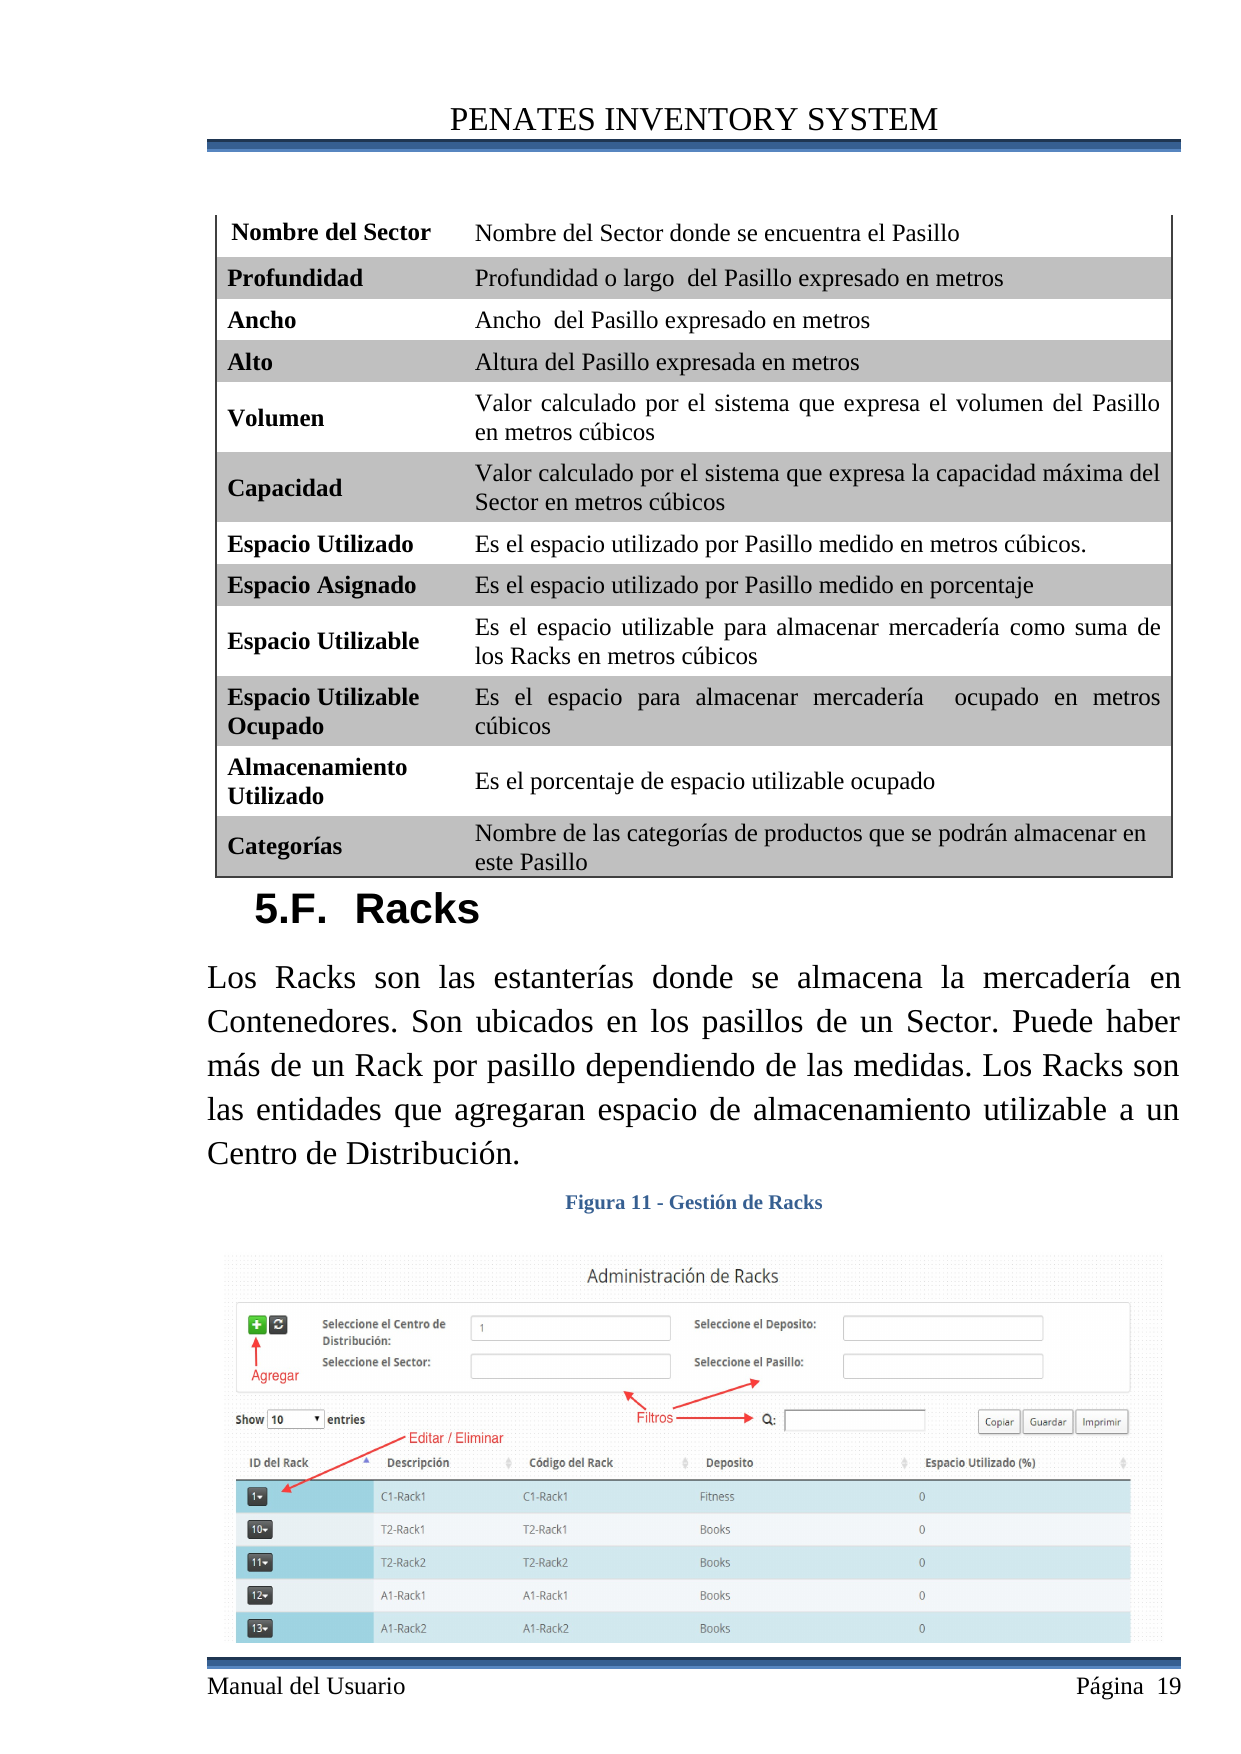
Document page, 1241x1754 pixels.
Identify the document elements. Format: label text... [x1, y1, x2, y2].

table_cell Es el espacio utilizado por Pasillo medido en metros cúbicos. [463, 522, 1171, 564]
table_cell Espacio Utilizado [217, 522, 463, 564]
table_cell Es el espacio para almacenar mercadería ocupado en metros cúbicos [463, 676, 1171, 746]
table_cell Nombre del Sector donde se encuentra el Pasillo [463, 215, 1171, 257]
subtitle Racks [254, 883, 1181, 932]
picture [224, 1252, 1164, 1643]
table_cell Profundidad [217, 257, 463, 299]
table_cell Valor calculado por el sistema que expresa la capacidad máxima del Sector en metros cúbicos [463, 452, 1171, 522]
table_cell Es el espacio utilizado por Pasillo medido en porcentaje [463, 564, 1171, 606]
table_cell Almacenamiento Utilizado [217, 746, 463, 816]
table_cell Nombre del Sector [217, 215, 463, 257]
table_cell Ancho del Pasillo expresado en metros [463, 299, 1171, 340]
table_cell Espacio Utilizable [217, 606, 463, 676]
table_cell Es el espacio utilizable para almacenar mercadería como suma de los Racks en metros cúbicos [463, 606, 1171, 676]
table_cell Profundidad o largo del Pasillo expresado en metros [463, 257, 1171, 299]
table_cell Ancho [217, 299, 463, 340]
table_cell Categorías [217, 816, 463, 876]
table_cell Espacio Asignado [217, 564, 463, 606]
table_cell Capacidad [217, 452, 463, 522]
text Los Racks son las estanterías donde se almacena la mercadería en Contenedores. Son ubicados en los pasillos de un Sector. Puede haber más de un Rack por pasillo dependiendo de las medidas. Los Racks son las entidades que agregaran espacio de almacenamiento utilizable a un Centro de Distribución. [207, 957, 1181, 1172]
table_cell Nombre de las categorías de productos que se podrán almacenar en este Pasillo [463, 816, 1171, 876]
table_cell Altura del Pasillo expresada en metros [463, 340, 1171, 382]
table_cell Volumen [217, 382, 463, 452]
table_cell Es el porcentaje de espacio utilizable ocupado [463, 746, 1171, 816]
table_cell Espacio Utilizable Ocupado [217, 676, 463, 746]
table_cell Valor calculado por el sistema que expresa el volumen del Pasillo en metros cúbicos [463, 382, 1171, 452]
table_cell Alto [217, 340, 463, 382]
